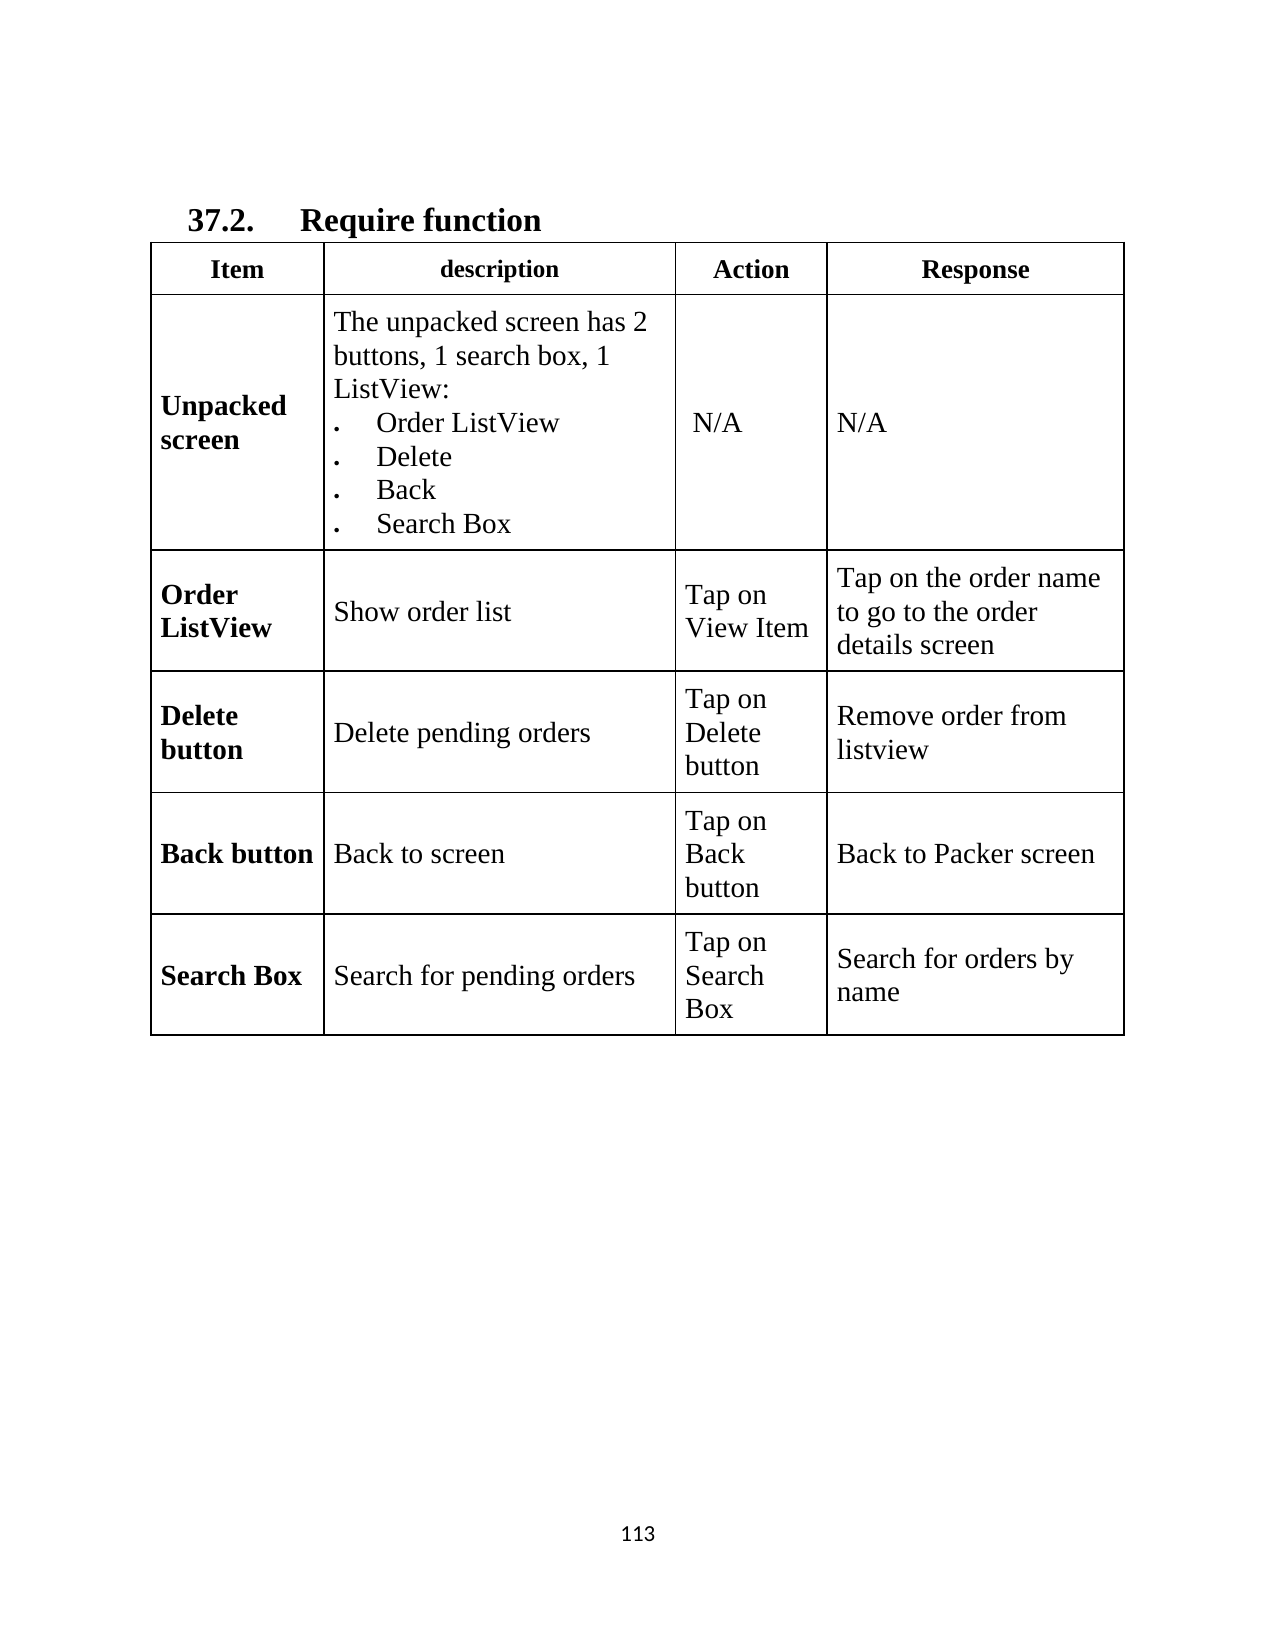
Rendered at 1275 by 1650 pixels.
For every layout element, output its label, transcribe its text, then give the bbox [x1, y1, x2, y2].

table_cell N/A [828, 295, 1123, 549]
table_cell The unpacked screen has 2 buttons, 1 search box, 1 ListView: ● Order ListView ● Delete ● Back ● Search Box [325, 295, 675, 549]
table_cell Search for pending orders [325, 915, 675, 1034]
table_header description [325, 243, 675, 293]
table_header Response [828, 243, 1123, 293]
table_cell Unpacked screen [152, 295, 323, 549]
table_cell Show order list [325, 551, 675, 670]
subtitle Require function [187, 200, 1125, 238]
table_cell Back button [152, 793, 323, 913]
table_cell N/A [676, 295, 826, 549]
table_cell Search Box [152, 915, 323, 1034]
table_cell Tap on View Item [676, 551, 826, 670]
table_cell Delete button [152, 672, 323, 792]
table_header Action [676, 243, 826, 293]
table_cell Search for orders by name [828, 915, 1123, 1034]
table_cell Back to Packer screen [828, 793, 1123, 913]
table_cell Delete pending orders [325, 672, 675, 792]
table_cell Remove order from listview [828, 672, 1123, 792]
table_cell Back to screen [325, 793, 675, 913]
table_cell Tap on Search Box [676, 915, 826, 1034]
table_cell Order ListView [152, 551, 323, 670]
table_cell Tap on Delete button [676, 672, 826, 792]
table_header Item [152, 243, 323, 293]
table_cell Tap on Back button [676, 793, 826, 913]
table_cell Tap on the order name to go to the order details screen [828, 551, 1123, 670]
